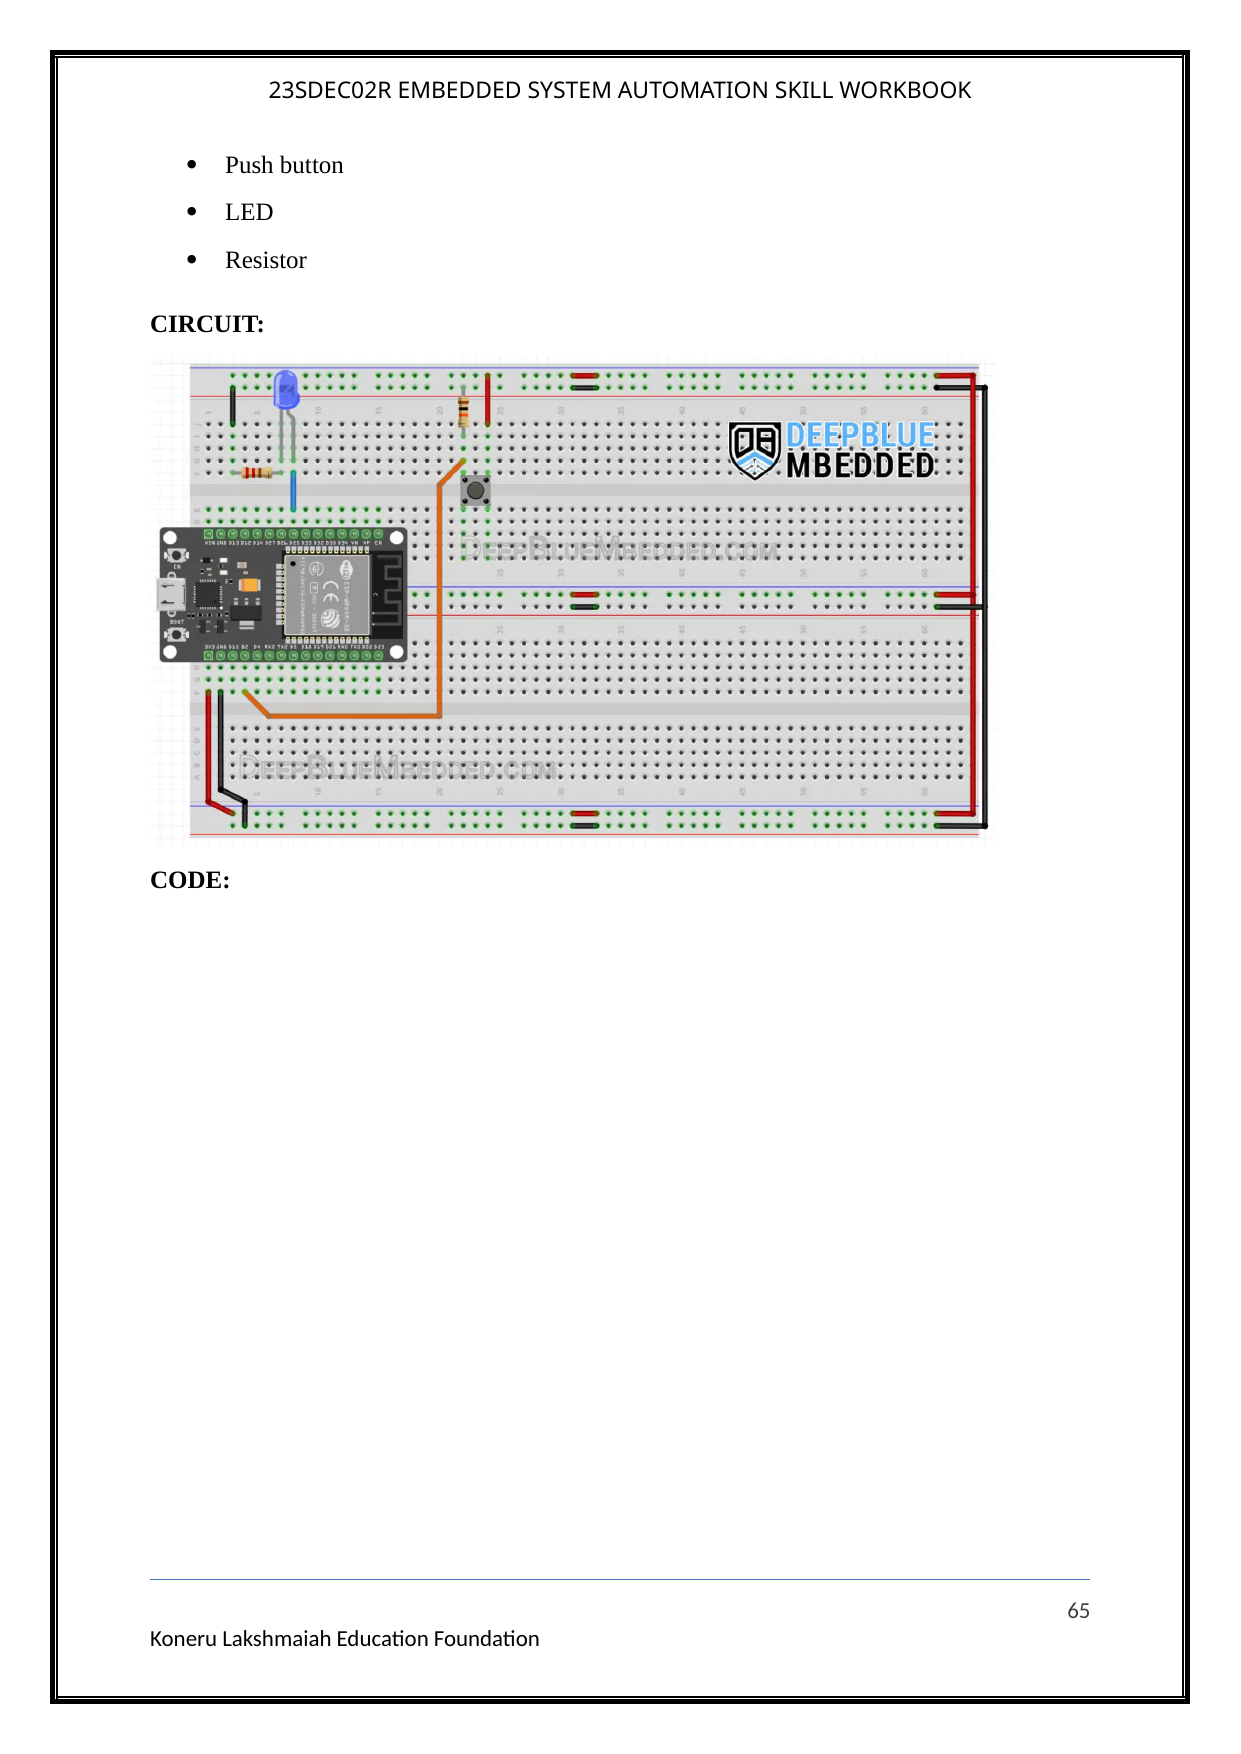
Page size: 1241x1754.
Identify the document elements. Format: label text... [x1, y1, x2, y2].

text CIRCUIT: [150, 309, 1090, 338]
list Push button [187, 150, 1050, 179]
picture [150, 356, 997, 847]
list Resistor [187, 245, 1050, 273]
list LED [187, 197, 1050, 226]
text CODE: [150, 865, 1090, 894]
